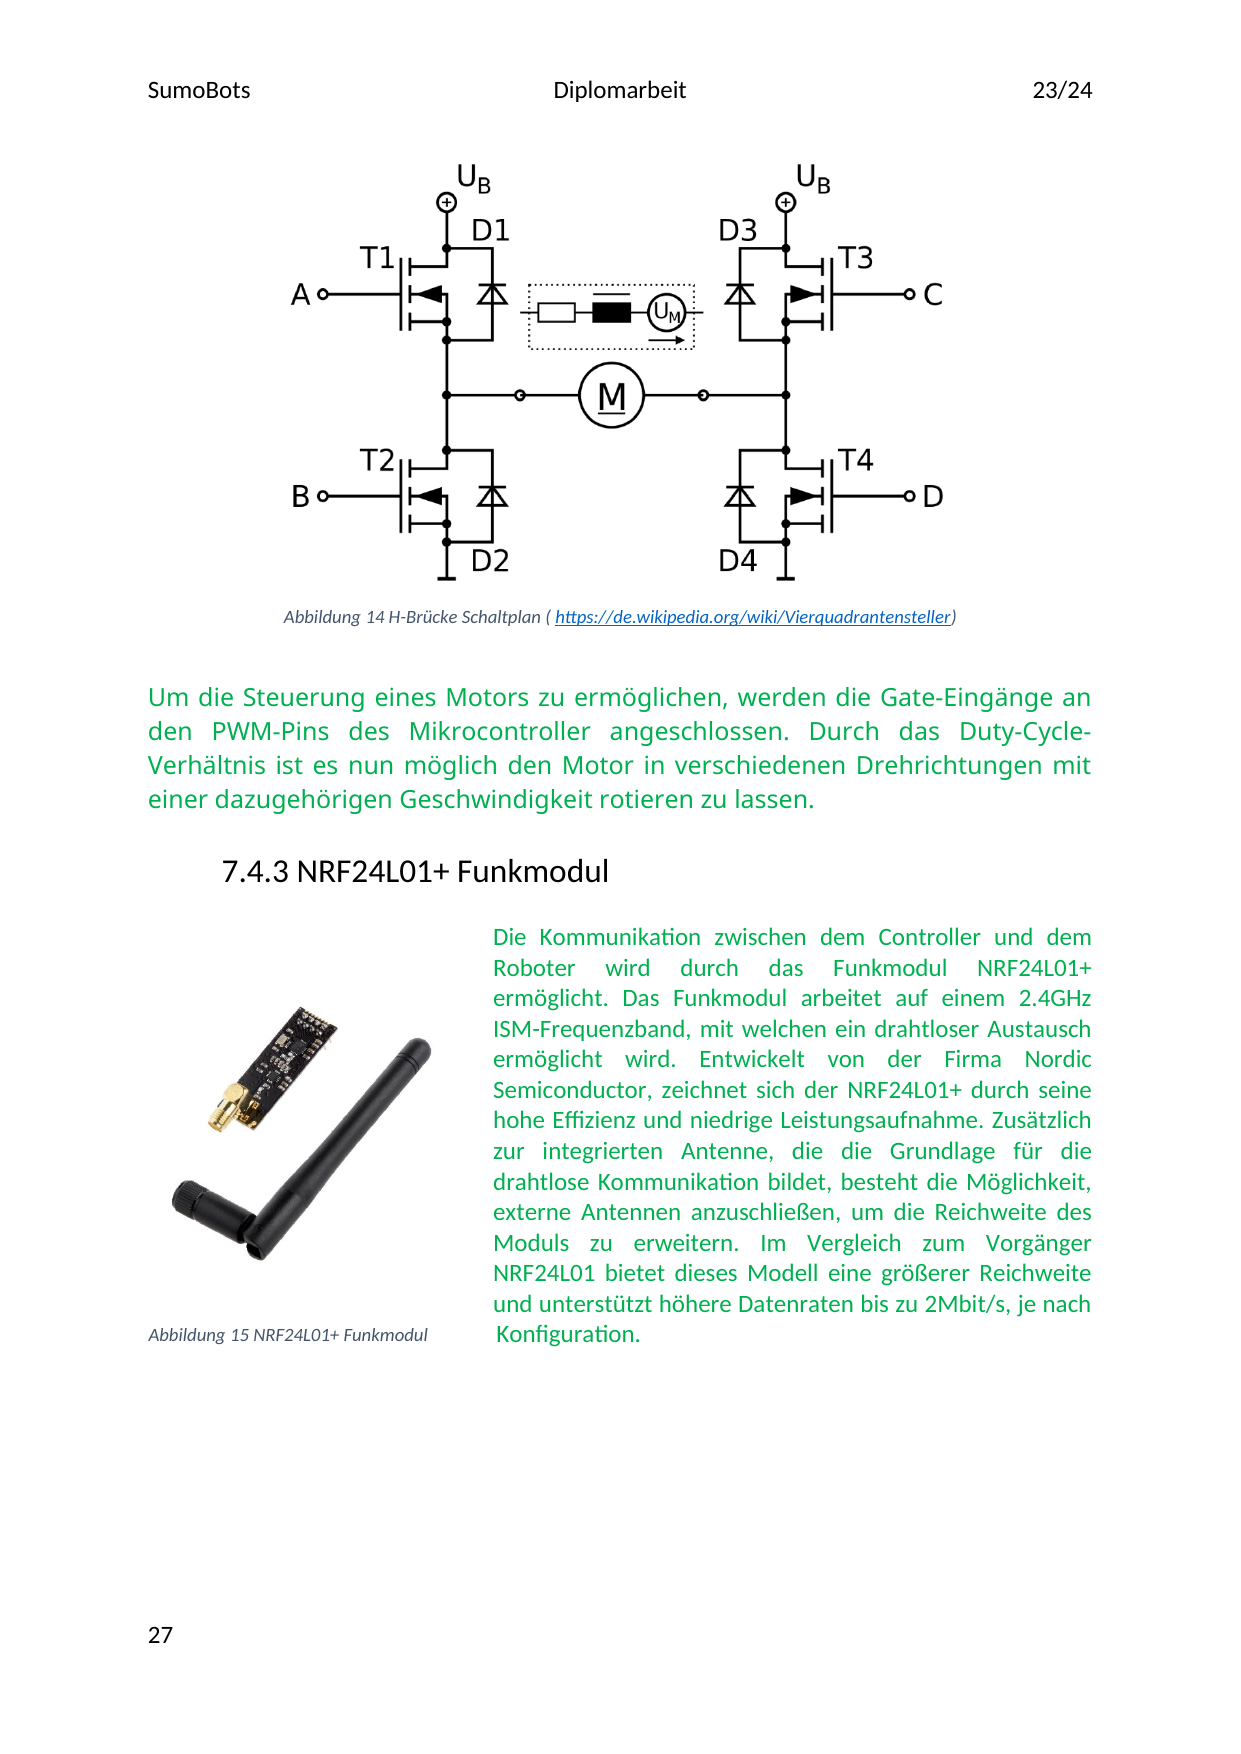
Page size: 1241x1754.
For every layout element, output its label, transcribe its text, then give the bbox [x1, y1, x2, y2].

subtitle NRF24L01+ Funkmodul [221, 850, 1093, 891]
picture [263, 147, 978, 606]
picture [113, 951, 475, 1313]
text Um die Steuerung eines Motors zu ermöglichen, werden die Gate-Eingänge an den PWM-Pins des Mikrocontroller angeschlossen. Durch das Duty-Cycle-Verhältnis ist es nun möglich den Motor in verschiedenen Drehrichtungen mit einer dazugehörigen Geschwindigkeit rotieren zu lassen. [148, 679, 1093, 816]
